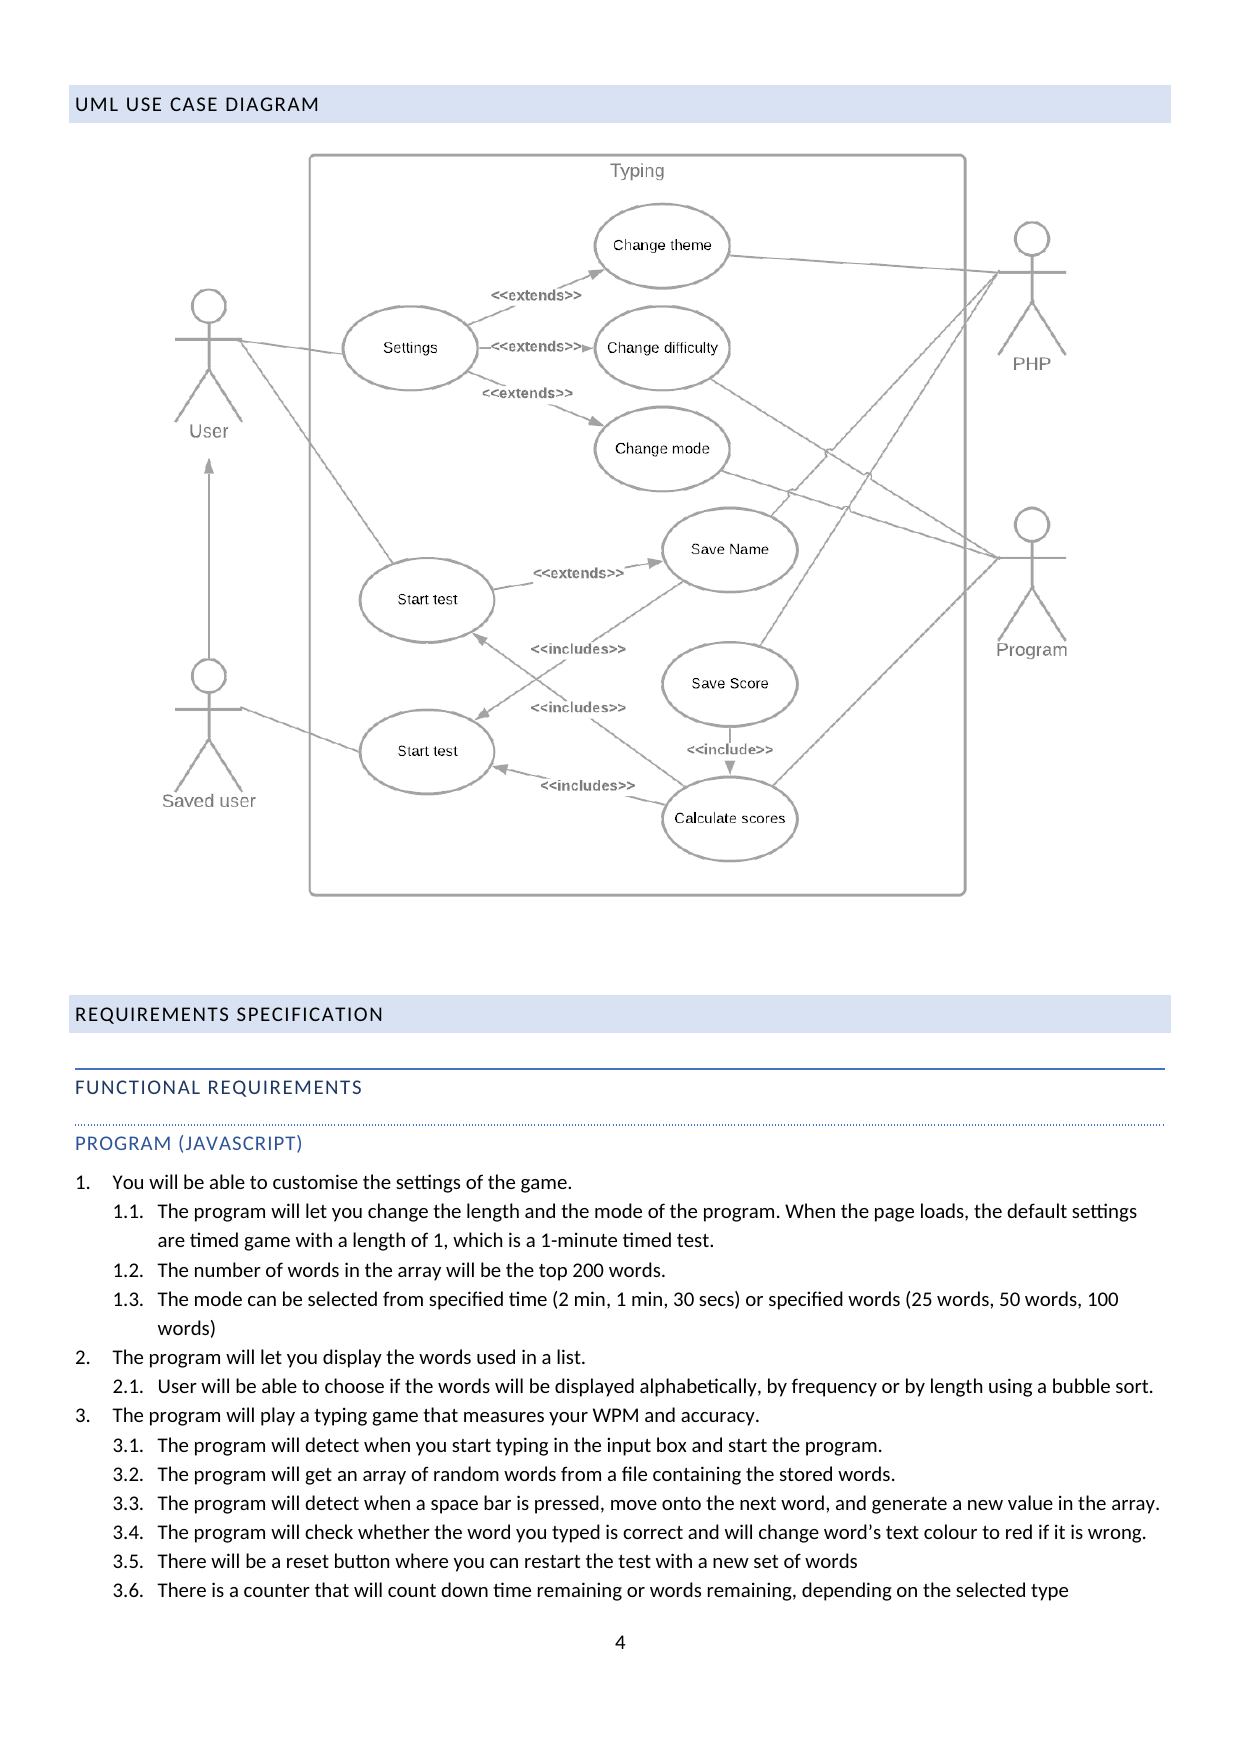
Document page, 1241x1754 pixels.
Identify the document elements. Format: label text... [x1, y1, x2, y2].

list The mode can be selected from specified time (2 min, 1 min, 30 secs) or specified words (25 words, 50 words, 100 words) [112, 1286, 1165, 1341]
subtitle Requirements Specification [75, 1002, 1165, 1027]
list The program will play a typing game that measures your WPM and accuracy. [75, 1403, 1165, 1428]
subtitle Program (JavaScript) [75, 1124, 1165, 1155]
list The number of words in the array will be the top 200 words. [112, 1257, 1165, 1282]
picture [74, 121, 1166, 928]
list The program will check whether the word you typed is correct and will change word’s text colour to red if it is wrong. [112, 1519, 1165, 1545]
list The program will get an array of random words from a file containing the stored words. [112, 1461, 1165, 1486]
list The program will let you change the length and the mode of the program. When the page loads, the default settings are timed game with a length of 1, which is a 1-minute timed test. [112, 1198, 1165, 1253]
list You will be able to customise the settings of the game. [75, 1169, 1165, 1195]
list The program will let you display the words used in a list. [75, 1344, 1165, 1370]
list User will be able to choose if the words will be displayed alphabetically, by frequency or by length using a bubble sort. [112, 1373, 1165, 1399]
list There is a counter that will count down time remaining or words remaining, depending on the selected type [112, 1578, 1165, 1603]
subtitle UML Use Case diagram [75, 92, 1165, 117]
list The program will detect when a space bar is pressed, move onto the next word, and generate a new value in the array. [112, 1490, 1165, 1516]
list The program will detect when you start typing in the input box and start the program. [112, 1432, 1165, 1457]
subtitle Functional Requirements [75, 1070, 1165, 1099]
list There will be a reset button where you can restart the test with a new set of words [112, 1548, 1165, 1574]
